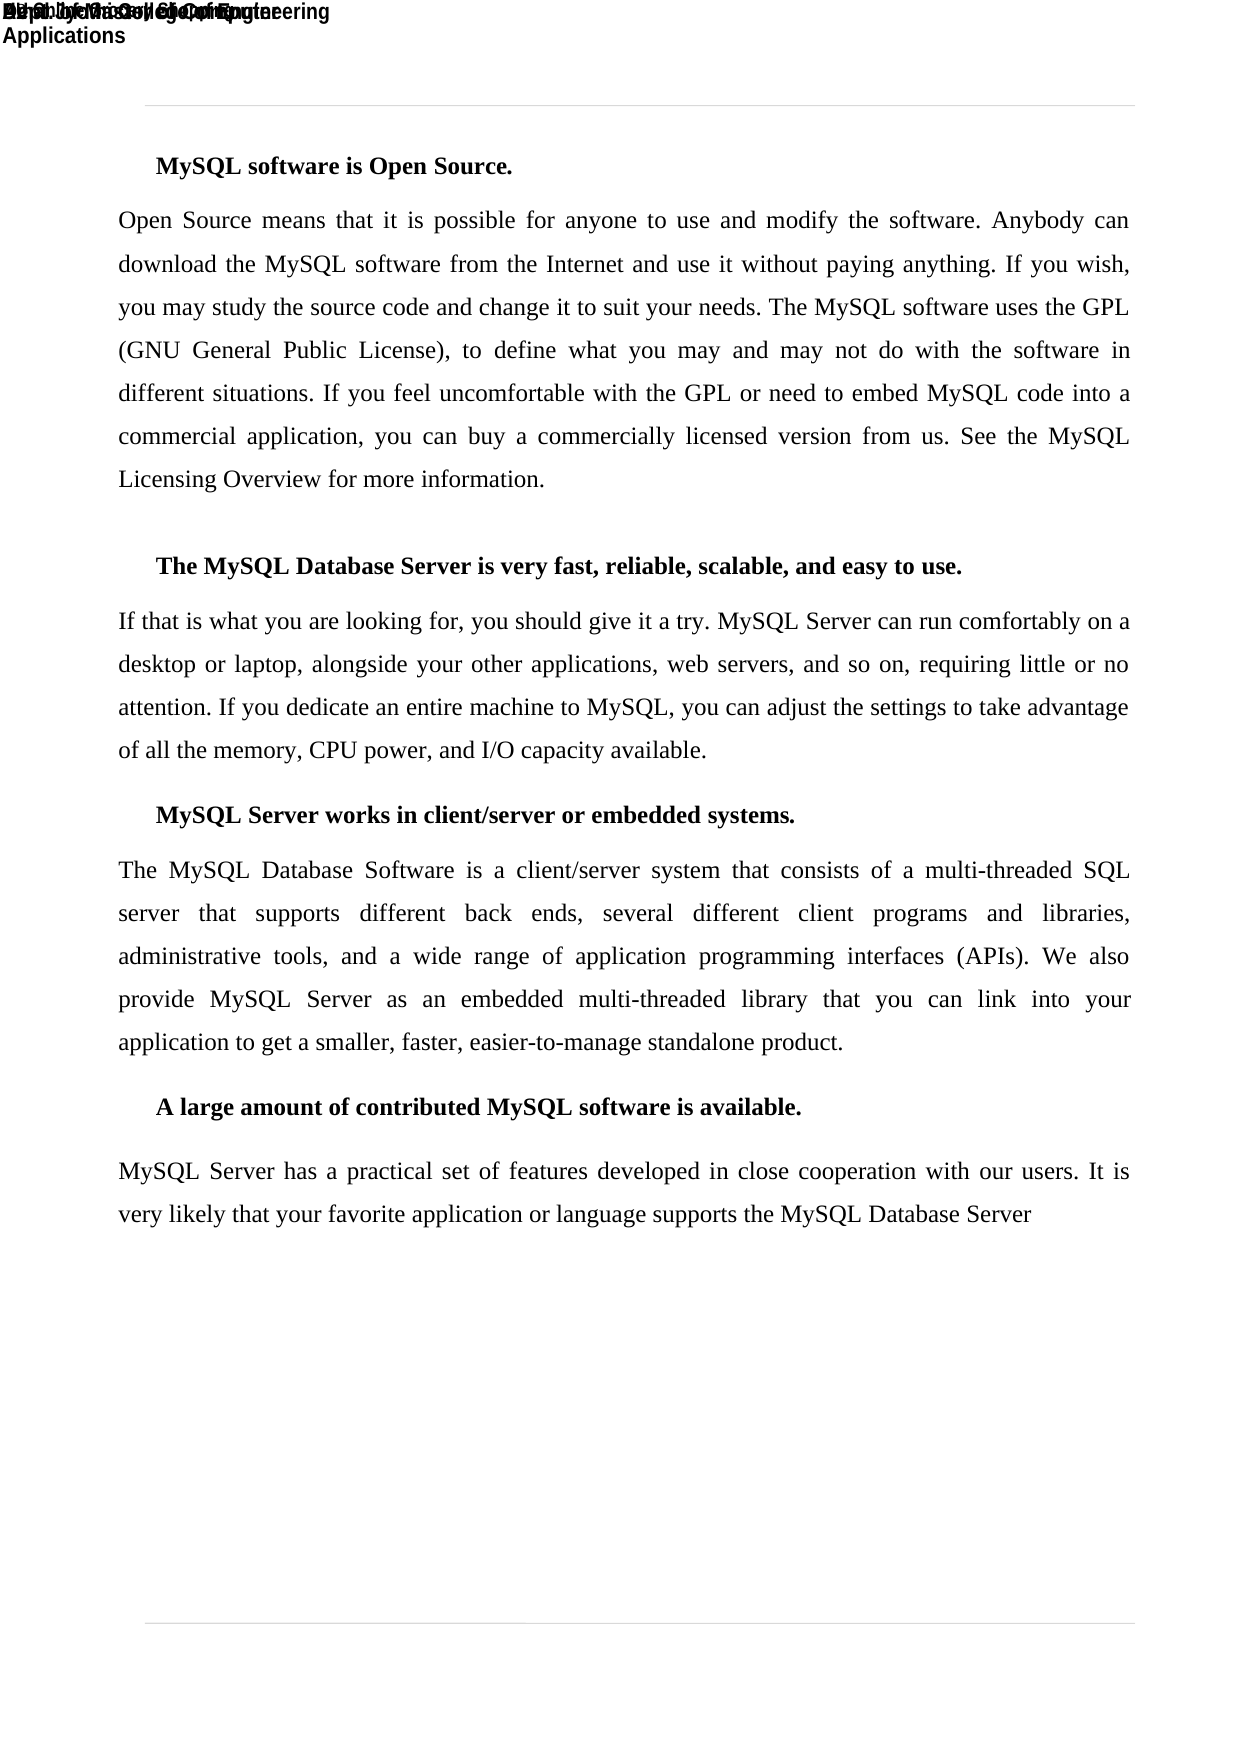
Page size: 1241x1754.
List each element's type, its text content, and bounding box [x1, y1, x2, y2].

subtitle A large amount of contributed MySQL software is available. [118, 1092, 987, 1120]
text Open Source means that it is possible for anyone to use and modify the software. Anybody can download the MySQL software from the Internet and use it without paying anything. If you wish, you may study the source code and change it to suit your needs. The MySQL software uses the GPL (GNU General Public License), to define what you may and may not do with the software in different situations. If you feel uncomfortable with the GPL or need to embed MySQL code into a commercial application, you can buy a commercially licensed version from us. See the MySQL Licensing Overview for more information. [118, 206, 1131, 493]
text If that is what you are looking for, you should give it a try. MySQL Server can run comfortably on a desktop or laptop, alongside your other applications, web servers, and so on, requiring little or no attention. If you dedicate an entire machine to MySQL, you can adjust the settings to take advantage of all the memory, CPU power, and I/O capacity available. [118, 606, 1131, 764]
subtitle MySQL software is Open Source. [118, 151, 987, 179]
subtitle MySQL Server has a practical set of features developed in close cooperation with our users. It is very likely that your favorite application or language supports the MySQL Database Server [118, 1156, 1131, 1228]
text The MySQL Database Software is a client/server system that consists of a multi-threaded SQL server that supports different back ends, several different client programs and libraries, administrative tools, and a wide range of application programming interfaces (APIs). We also provide MySQL Server as an embedded multi-threaded library that you can link into your application to get a smaller, faster, easier-to-manage standalone product. [118, 855, 1131, 1056]
subtitle The MySQL Database Server is very fast, reliable, scalable, and easy to use. [118, 551, 1131, 580]
subtitle MySQL Server works in client/server or embedded systems. [118, 800, 987, 829]
